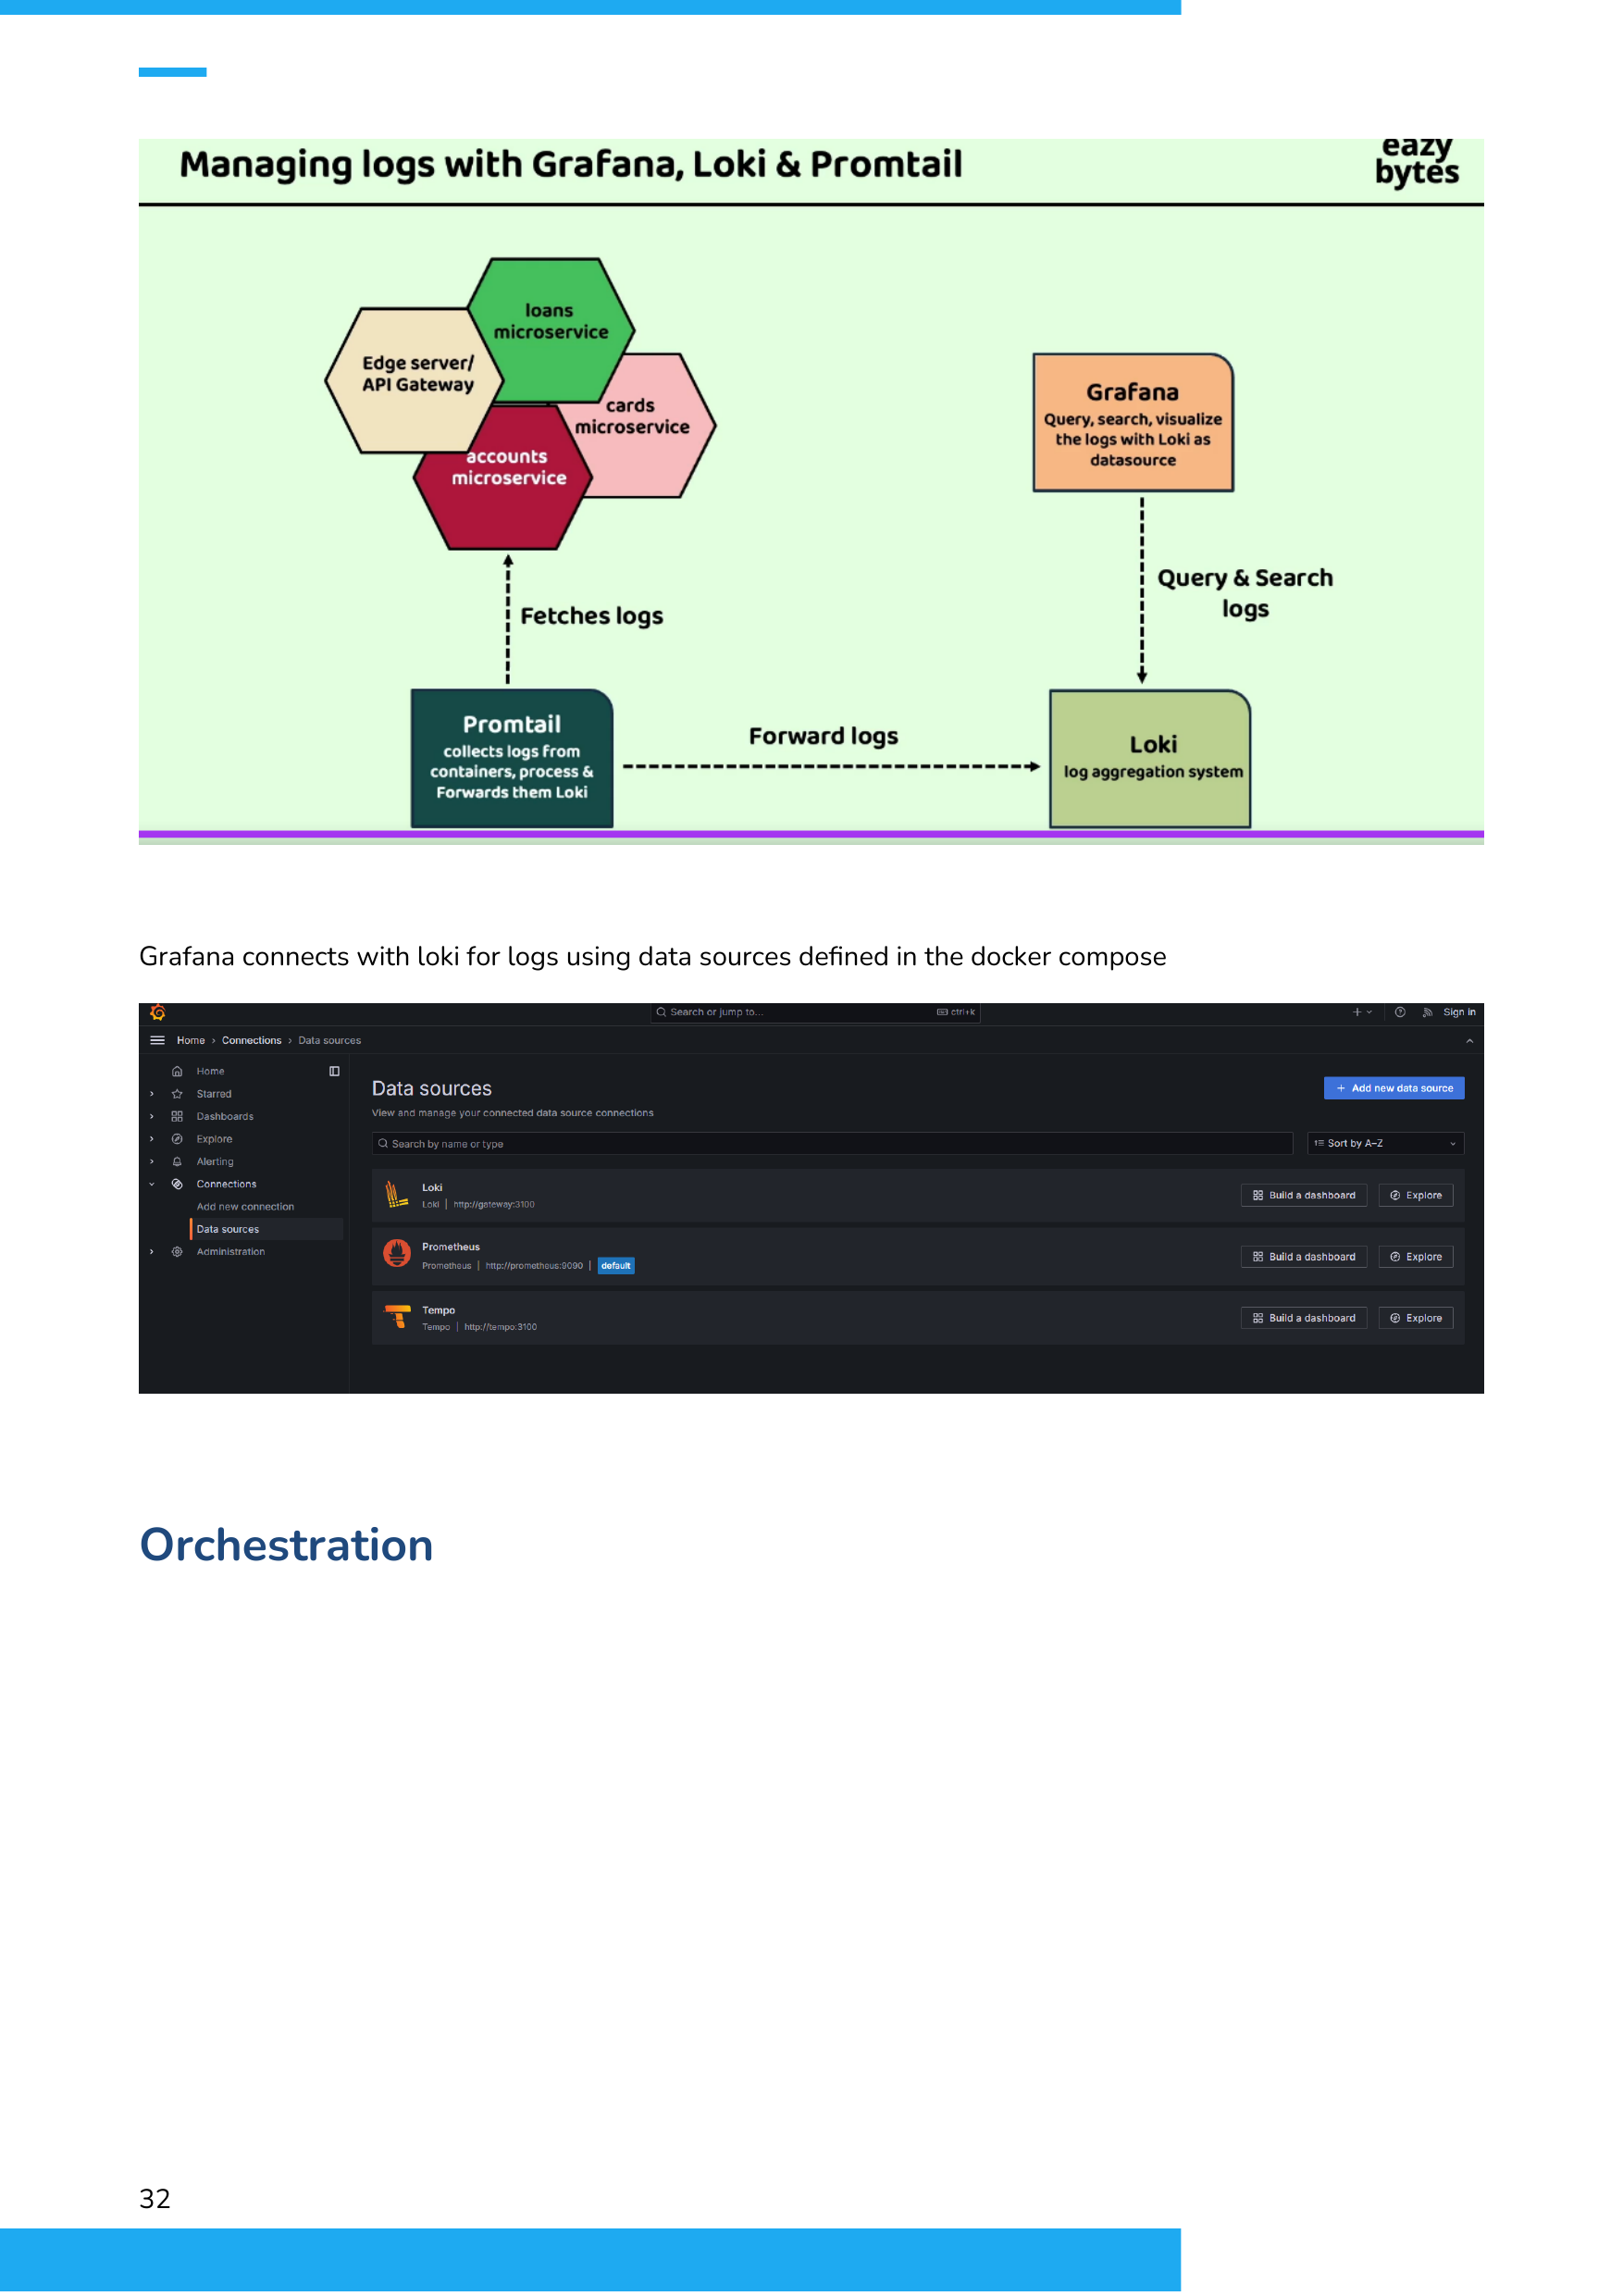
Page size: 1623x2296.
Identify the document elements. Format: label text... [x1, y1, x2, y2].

picture [0, 0, 1182, 15]
picture [139, 68, 207, 77]
picture [139, 139, 1484, 845]
text Grafana connects with loki for logs using data sources defined in the docker compose [139, 938, 1484, 974]
picture [139, 1003, 1484, 1394]
picture [0, 2228, 1182, 2291]
subtitle Orchestration [139, 1514, 1484, 1577]
